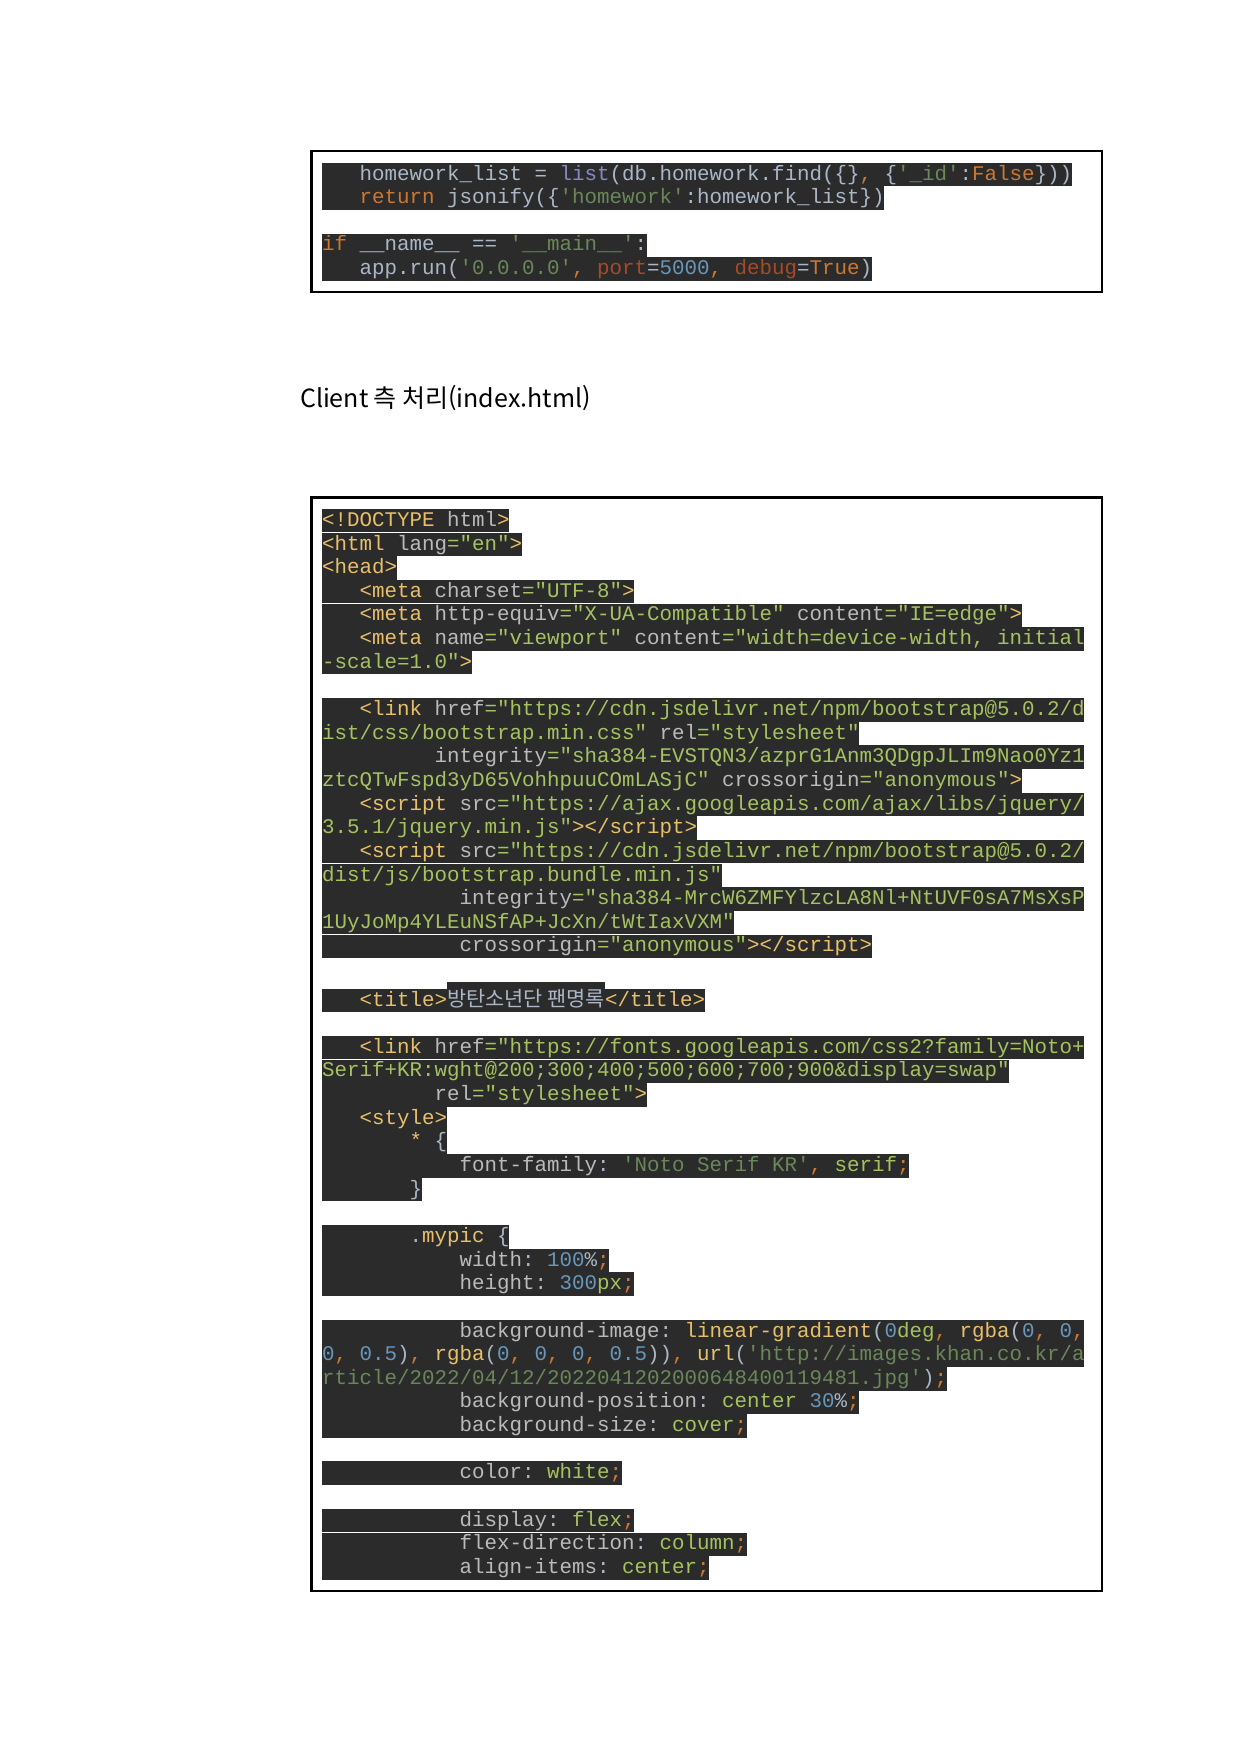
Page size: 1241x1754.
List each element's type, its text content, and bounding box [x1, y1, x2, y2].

text Client측 처리(index.html) [300, 378, 1090, 414]
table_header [313, 152, 1101, 291]
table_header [313, 499, 1101, 1590]
